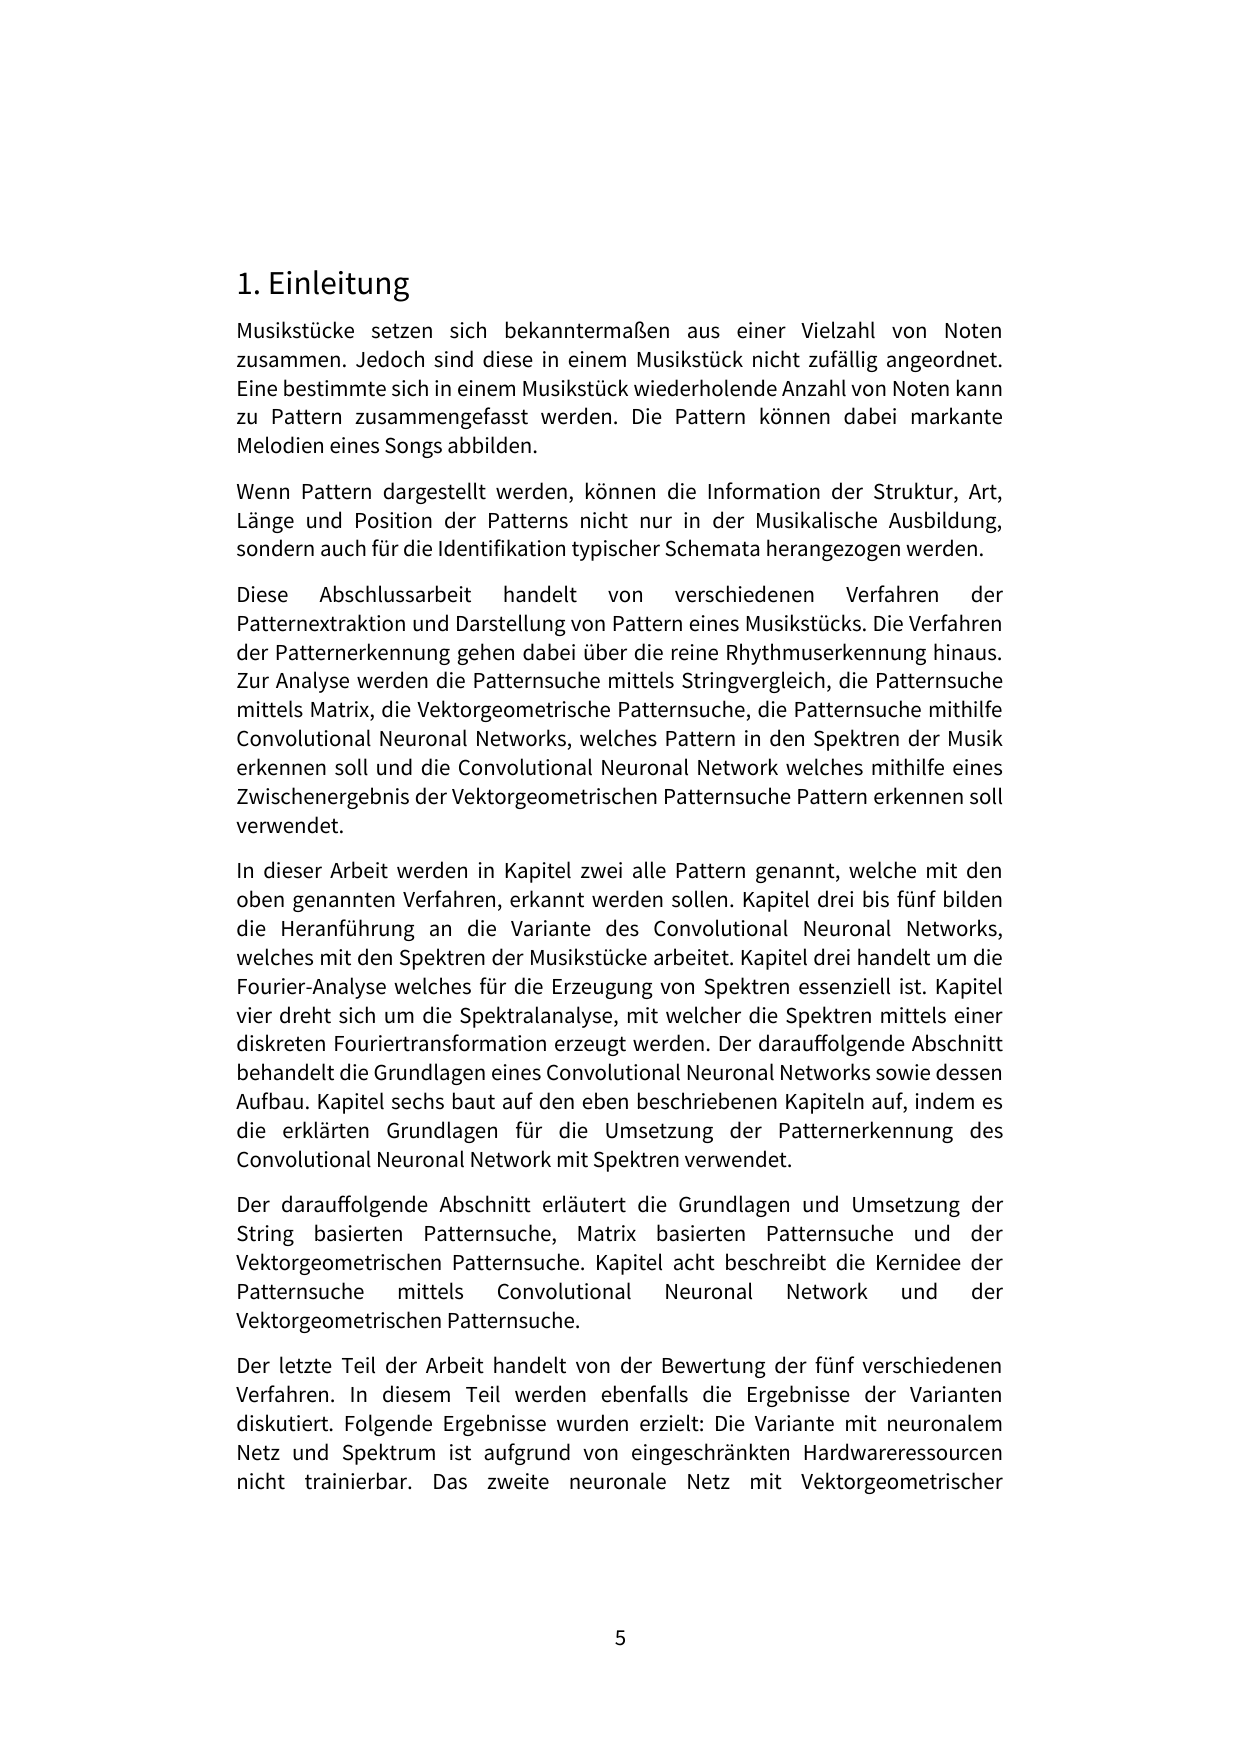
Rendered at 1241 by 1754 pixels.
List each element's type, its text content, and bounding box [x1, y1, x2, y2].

text Der darauffolgende Abschnitt erläutert die Grundlagen und Umsetzung der String basierten Patternsuche, Matrix basierten Patternsuche und der Vektorgeometrischen Patternsuche. Kapitel acht beschreibt die Kernidee der Patternsuche mittels Convolutional Neuronal Network und der Vektorgeometrischen Patternsuche. [236, 1190, 1004, 1334]
text Diese Abschlussarbeit handelt von verschiedenen Verfahren der Patternextraktion und Darstellung von Pattern eines Musikstücks. Die Verfahren der Patternerkennung gehen dabei über die reine Rhythmuserkennung hinaus. Zur Analyse werden die Patternsuche mittels Stringvergleich, die Patternsuche mittels Matrix, die Vektorgeometrische Patternsuche, die Patternsuche mithilfe Convolutional Neuronal Networks, welches Pattern in den Spektren der Musik erkennen soll und die Convolutional Neuronal Network welches mithilfe eines Zwischenergebnis der Vektorgeometrischen Patternsuche Pattern erkennen soll verwendet. [236, 580, 1004, 839]
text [236, 1351, 1004, 1495]
text In dieser Arbeit werden in Kapitel zwei alle Pattern genannt, welche mit den oben genannten Verfahren, erkannt werden sollen. Kapitel drei bis fünf bilden die Heranführung an die Variante des Convolutional Neuronal Networks, welches mit den Spektren der Musikstücke arbeitet. Kapitel drei handelt um die Fourier-Analyse welches für die Erzeugung von Spektren essenziell ist. Kapitel vier dreht sich um die Spektralanalyse, mit welcher die Spektren mittels einer diskreten Fouriertransformation erzeugt werden. Der darauffolgende Abschnitt behandelt die Grundlagen eines Convolutional Neuronal Networks sowie dessen Aufbau. Kapitel sechs baut auf den eben beschriebenen Kapiteln auf, indem es die erklärten Grundlagen für die Umsetzung der Patternerkennung des Convolutional Neuronal Network mit Spektren verwendet. [236, 856, 1004, 1173]
text Wenn Pattern dargestellt werden, können die Information der Struktur, Art, Länge und Position der Patterns nicht nur in der Musikalische Ausbildung, sondern auch für die Identifikation typischer Schemata herangezogen werden. [236, 477, 1004, 563]
text Musikstücke setzen sich bekanntermaßen aus einer Vielzahl von Noten zusammen. Jedoch sind diese in einem Musikstück nicht zufällig angeordnet. Eine bestimmte sich in einem Musikstück wiederholende Anzahl von Noten kann zu Pattern zusammengefasst werden. Die Pattern können dabei markante Melodien eines Songs abbilden. [236, 316, 1004, 460]
subtitle 1. Einleitung [236, 261, 1004, 303]
